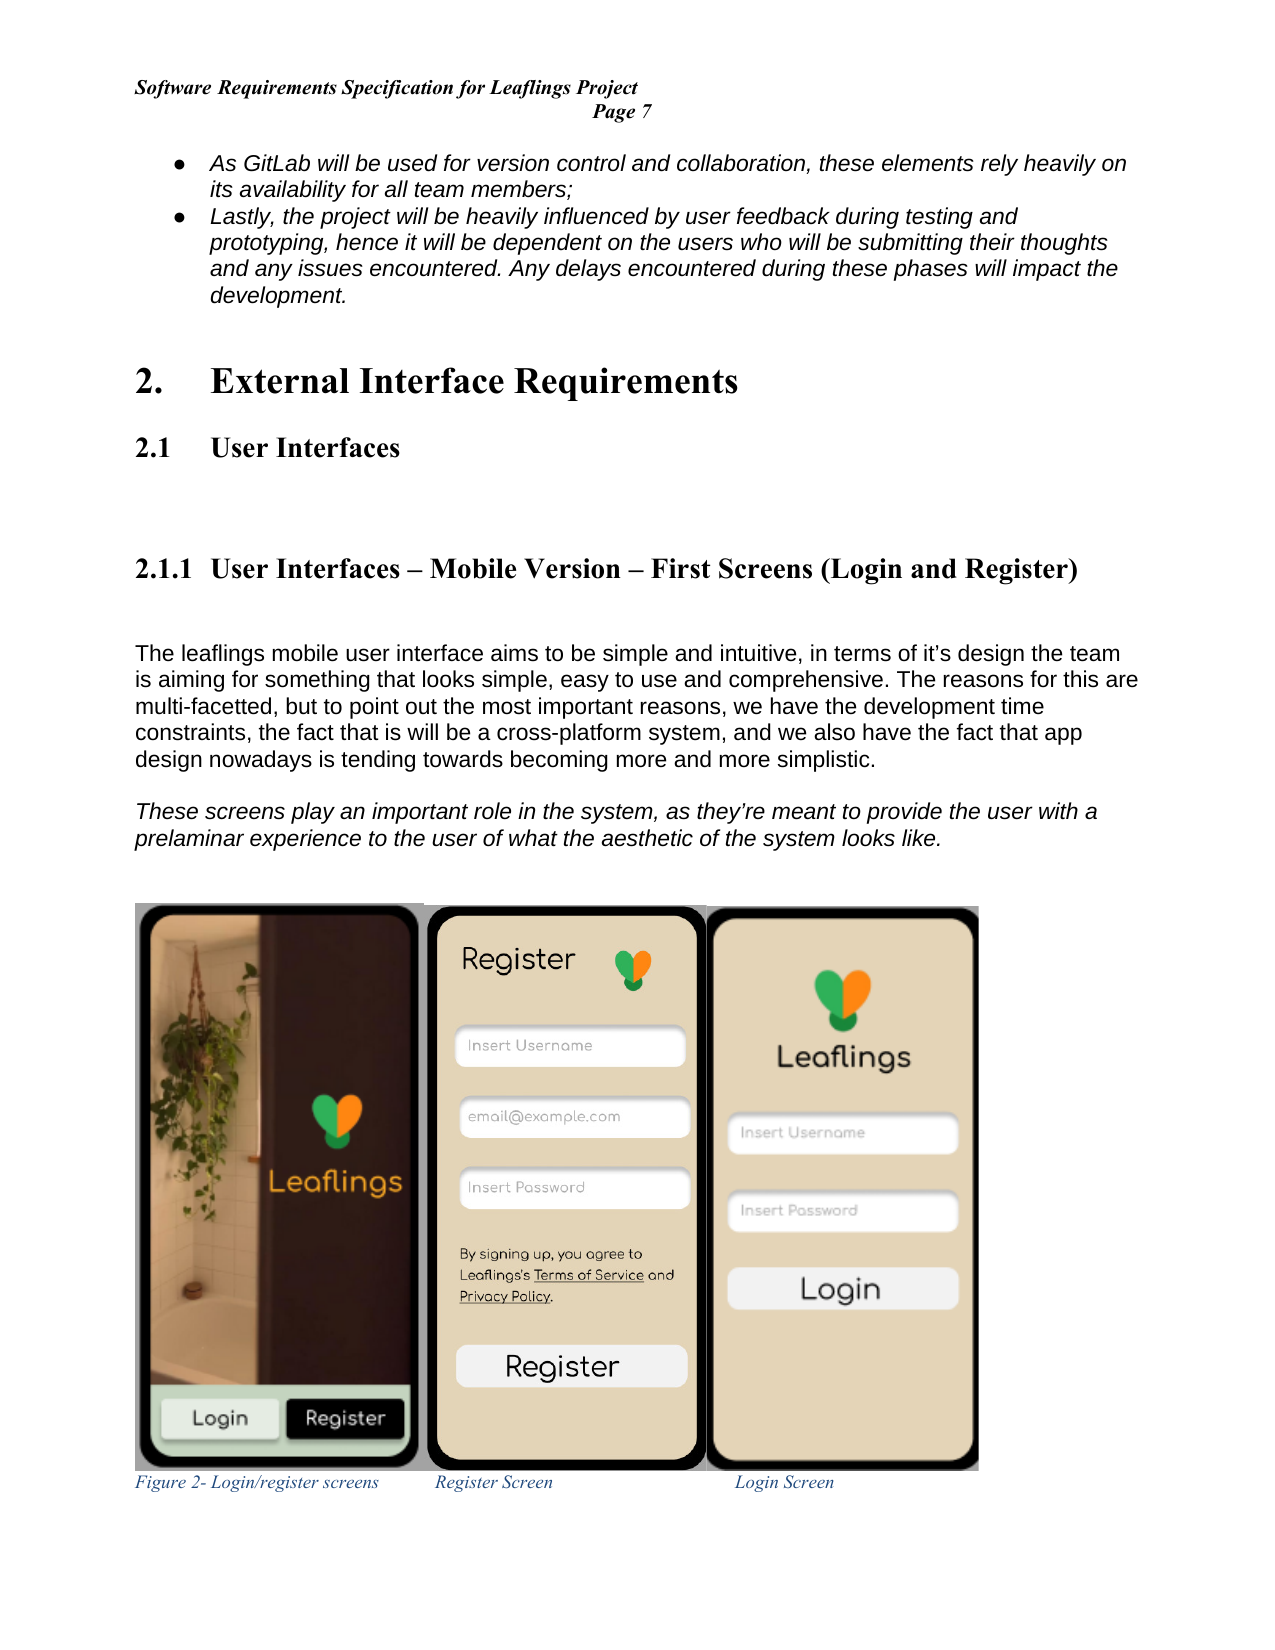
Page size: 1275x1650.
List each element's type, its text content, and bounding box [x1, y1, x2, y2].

subtitle User Interfaces – Mobile Version – First Screens (Login and Register) [135, 551, 1140, 584]
text Figure 2- Login/register screens Register Screen Login Screen [135, 1471, 1140, 1492]
list Lastly, the project will be heavily influenced by user feedback during testing and prototyping, hence it will be dependent on the users who will be submitting their thoughts and any issues encountered. Any delays encountered during these phases will impact the development. [172, 203, 1140, 308]
subtitle External Interface Requirements [135, 358, 1140, 401]
text These screens play an important role in the system, as they’re meant to provide the user with a prelaminar experience to the user of what the aesthetic of the system looks like. [135, 798, 1140, 851]
picture [135, 903, 979, 1471]
subtitle User Interfaces [135, 430, 1140, 464]
text The leaflings mobile user interface aims to be simple and intuitive, in terms of it’s design the team is aiming for something that looks simple, easy to use and comprehensive. The reasons for this are multi-facetted, but to point out the most important reasons, we have the development time constraints, the fact that is will be a cross-platform system, and we also have the fact that app design nowadays is tending towards becoming more and more simplistic. [135, 640, 1140, 772]
list As GitLab will be used for version control and collaboration, these elements rely heavily on its availability for all team members; [172, 150, 1140, 203]
